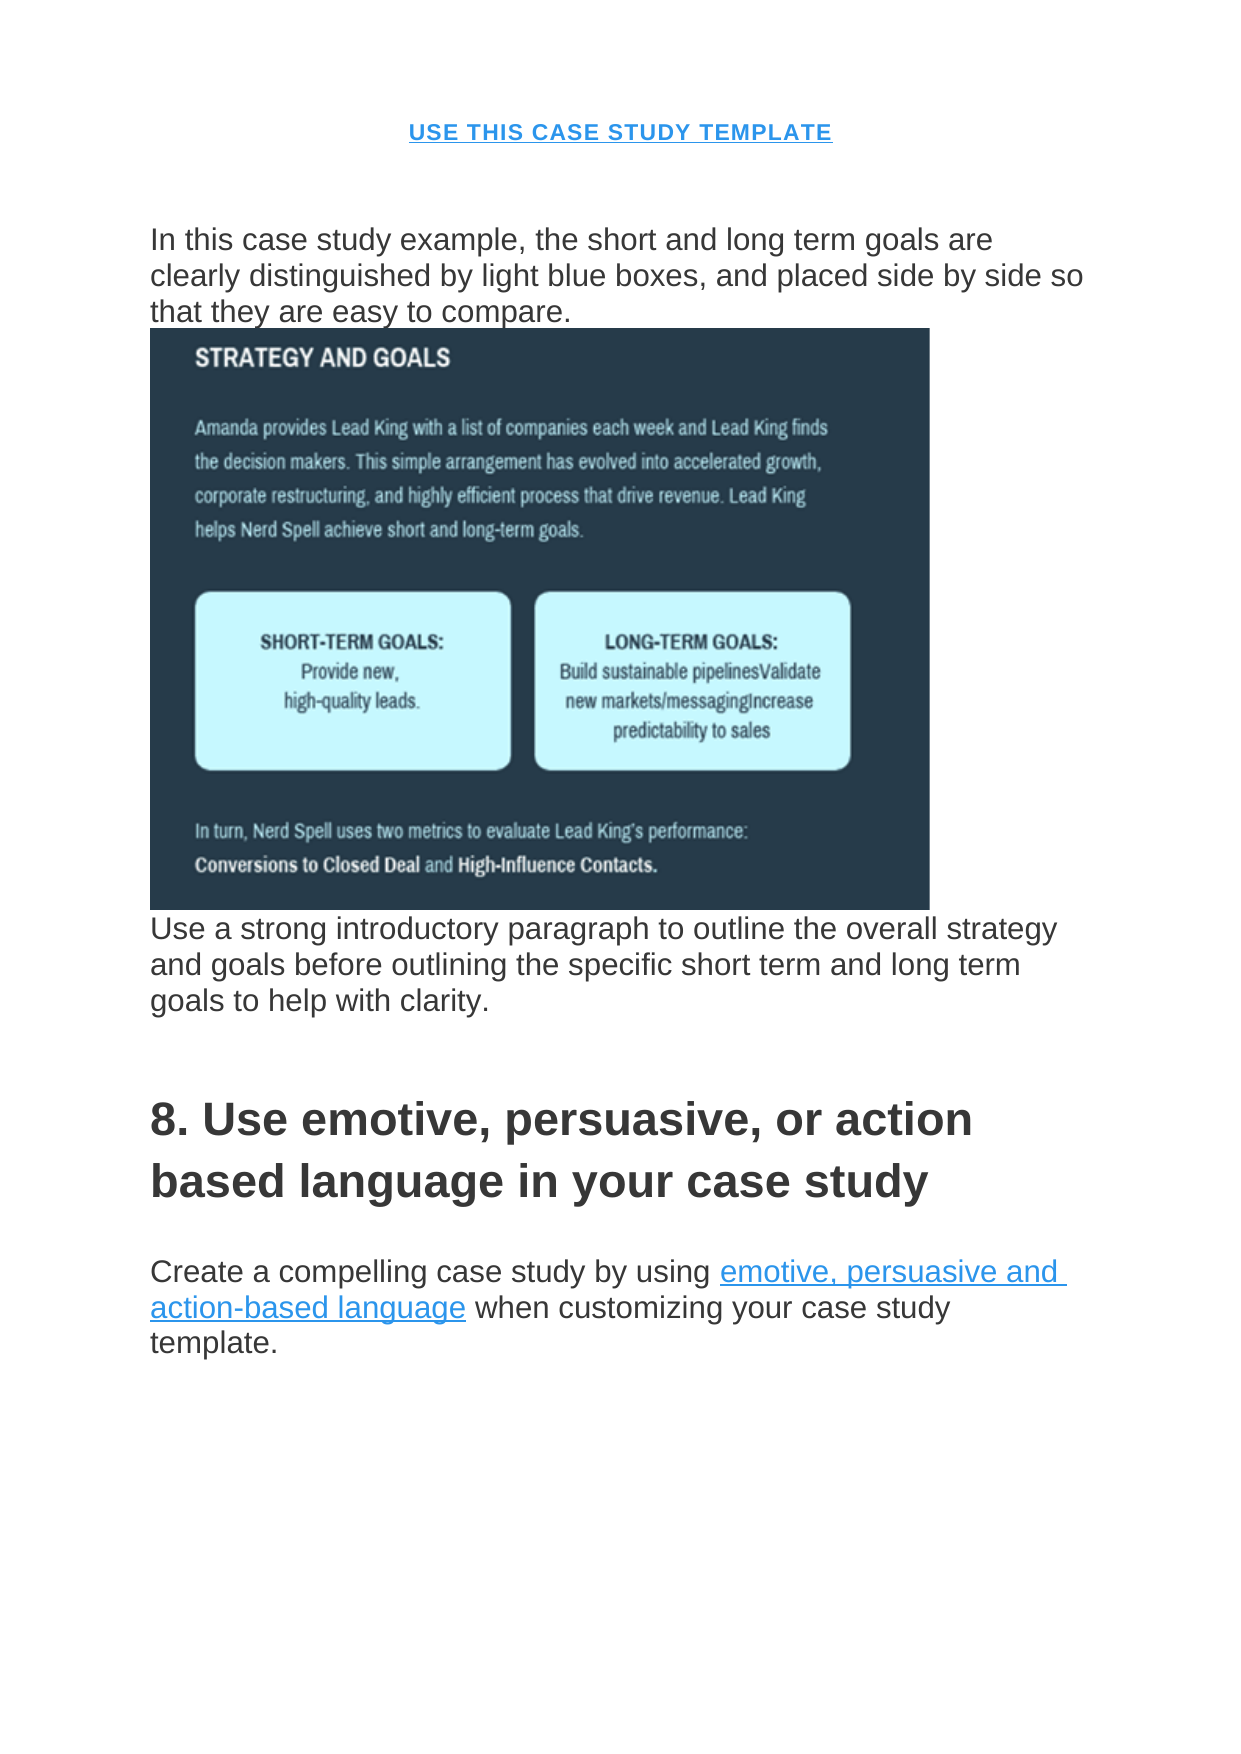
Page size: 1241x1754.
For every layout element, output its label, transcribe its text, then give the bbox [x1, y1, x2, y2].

text USE THIS CASE STUDY TEMPLATE [150, 89, 1090, 145]
text Use a strong introductory paragraph to outline the overall strategy and goals before outlining the specific short term and long term goals to help with clarity. [150, 910, 1090, 1018]
subtitle 8. Use emotive, persuasive, or action based language in your case study [150, 1091, 1090, 1207]
text Create a compelling case study by using emotive, persuasive and action-based language when customizing your case study template. [150, 1253, 1090, 1361]
text In this case study example, the short and long term goals are clearly distinguished by light blue boxes, and placed side by side so that they are easy to compare. [150, 221, 1090, 329]
picture [150, 328, 930, 910]
